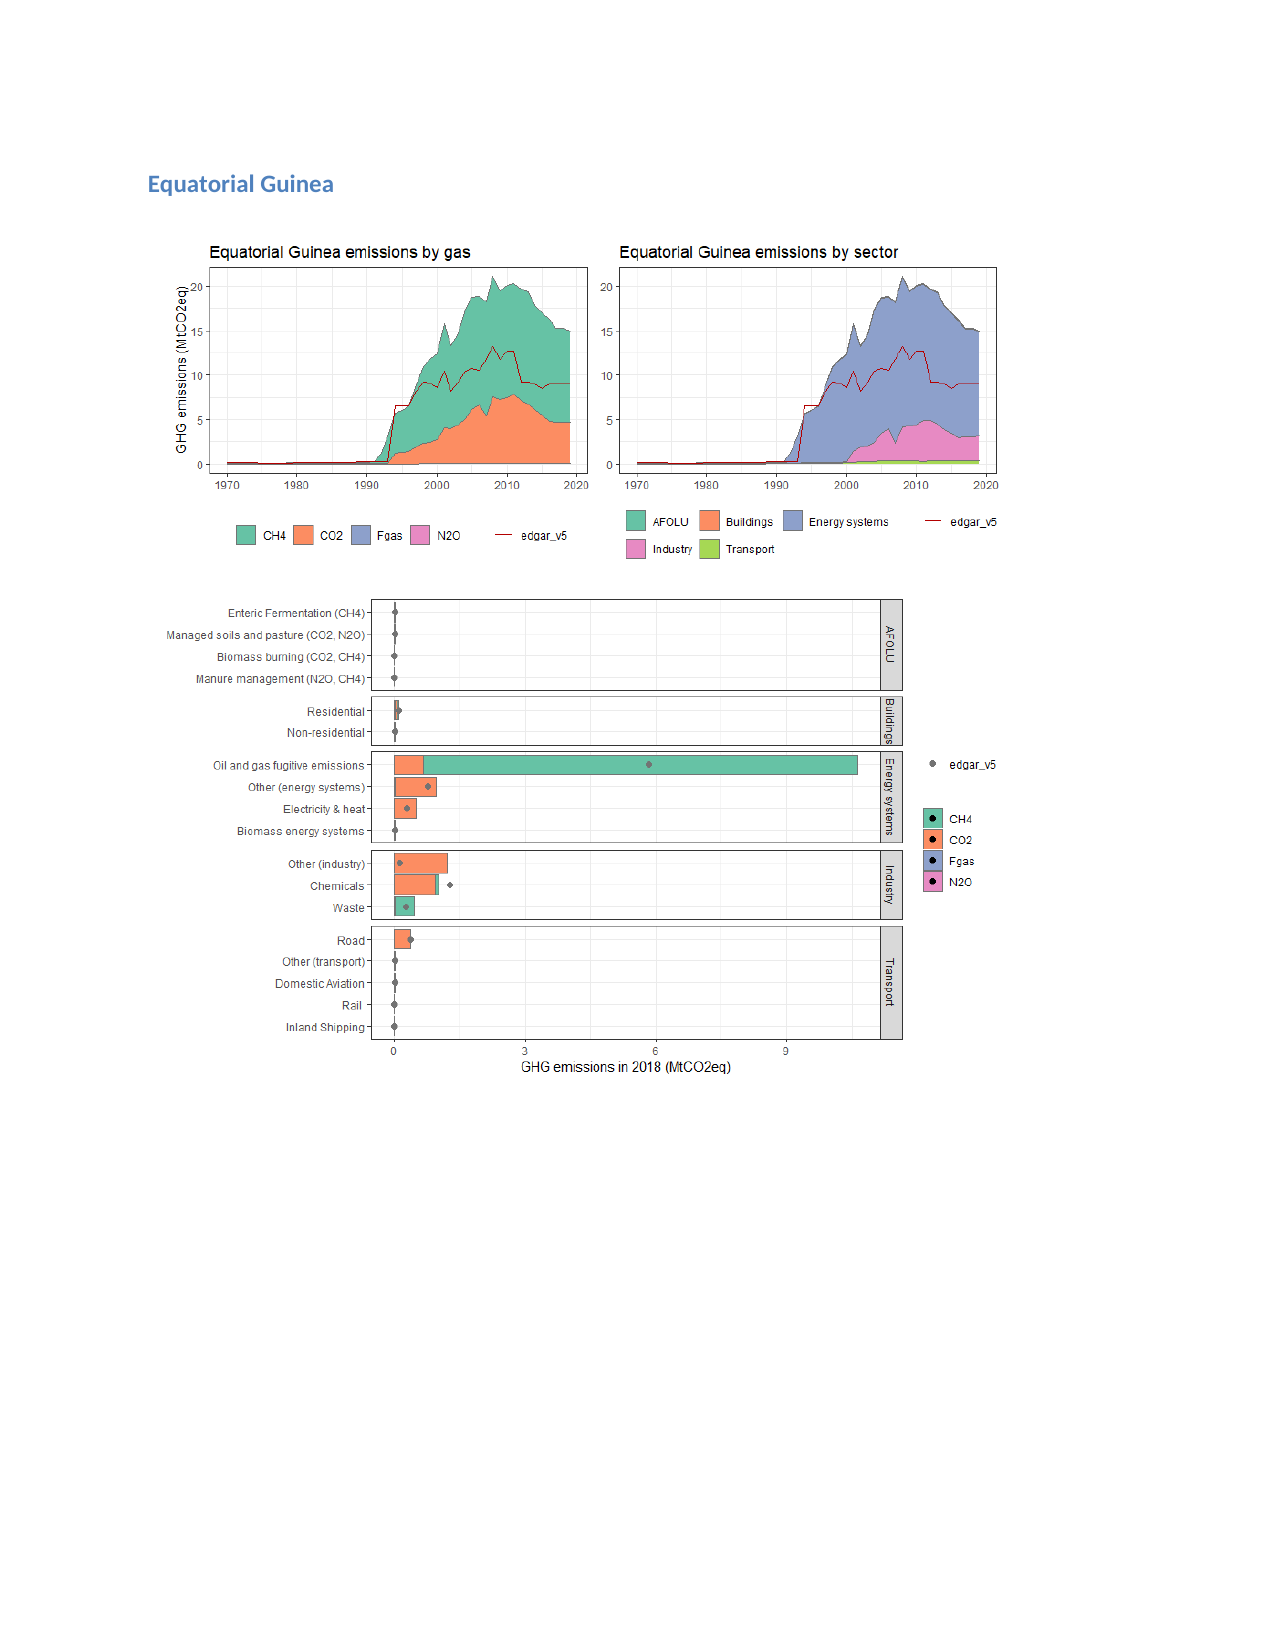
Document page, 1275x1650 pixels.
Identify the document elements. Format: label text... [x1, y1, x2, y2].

picture [147, 217, 1023, 1093]
subtitle Equatorial Guinea [148, 168, 1127, 199]
